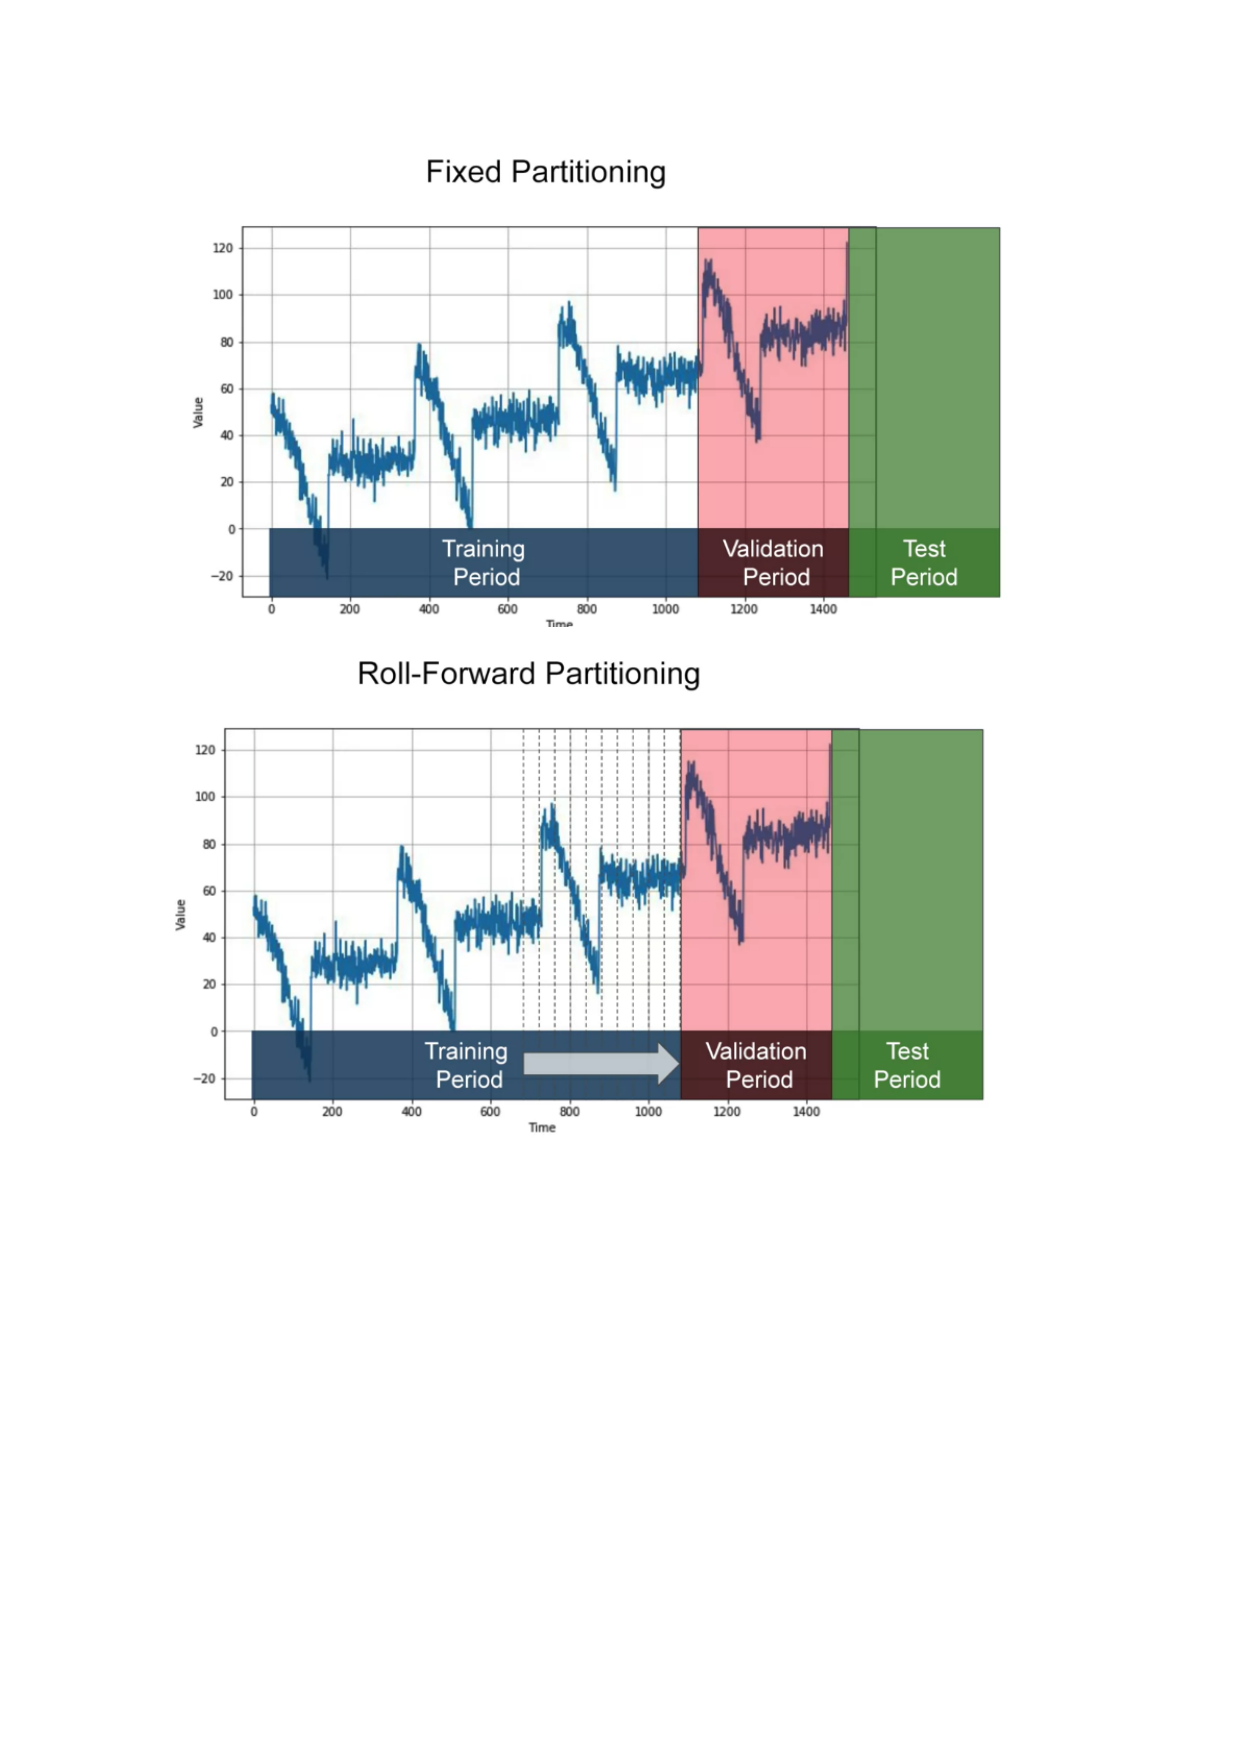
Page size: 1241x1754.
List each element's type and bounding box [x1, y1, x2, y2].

picture [150, 657, 1001, 1139]
picture [150, 150, 1023, 627]
